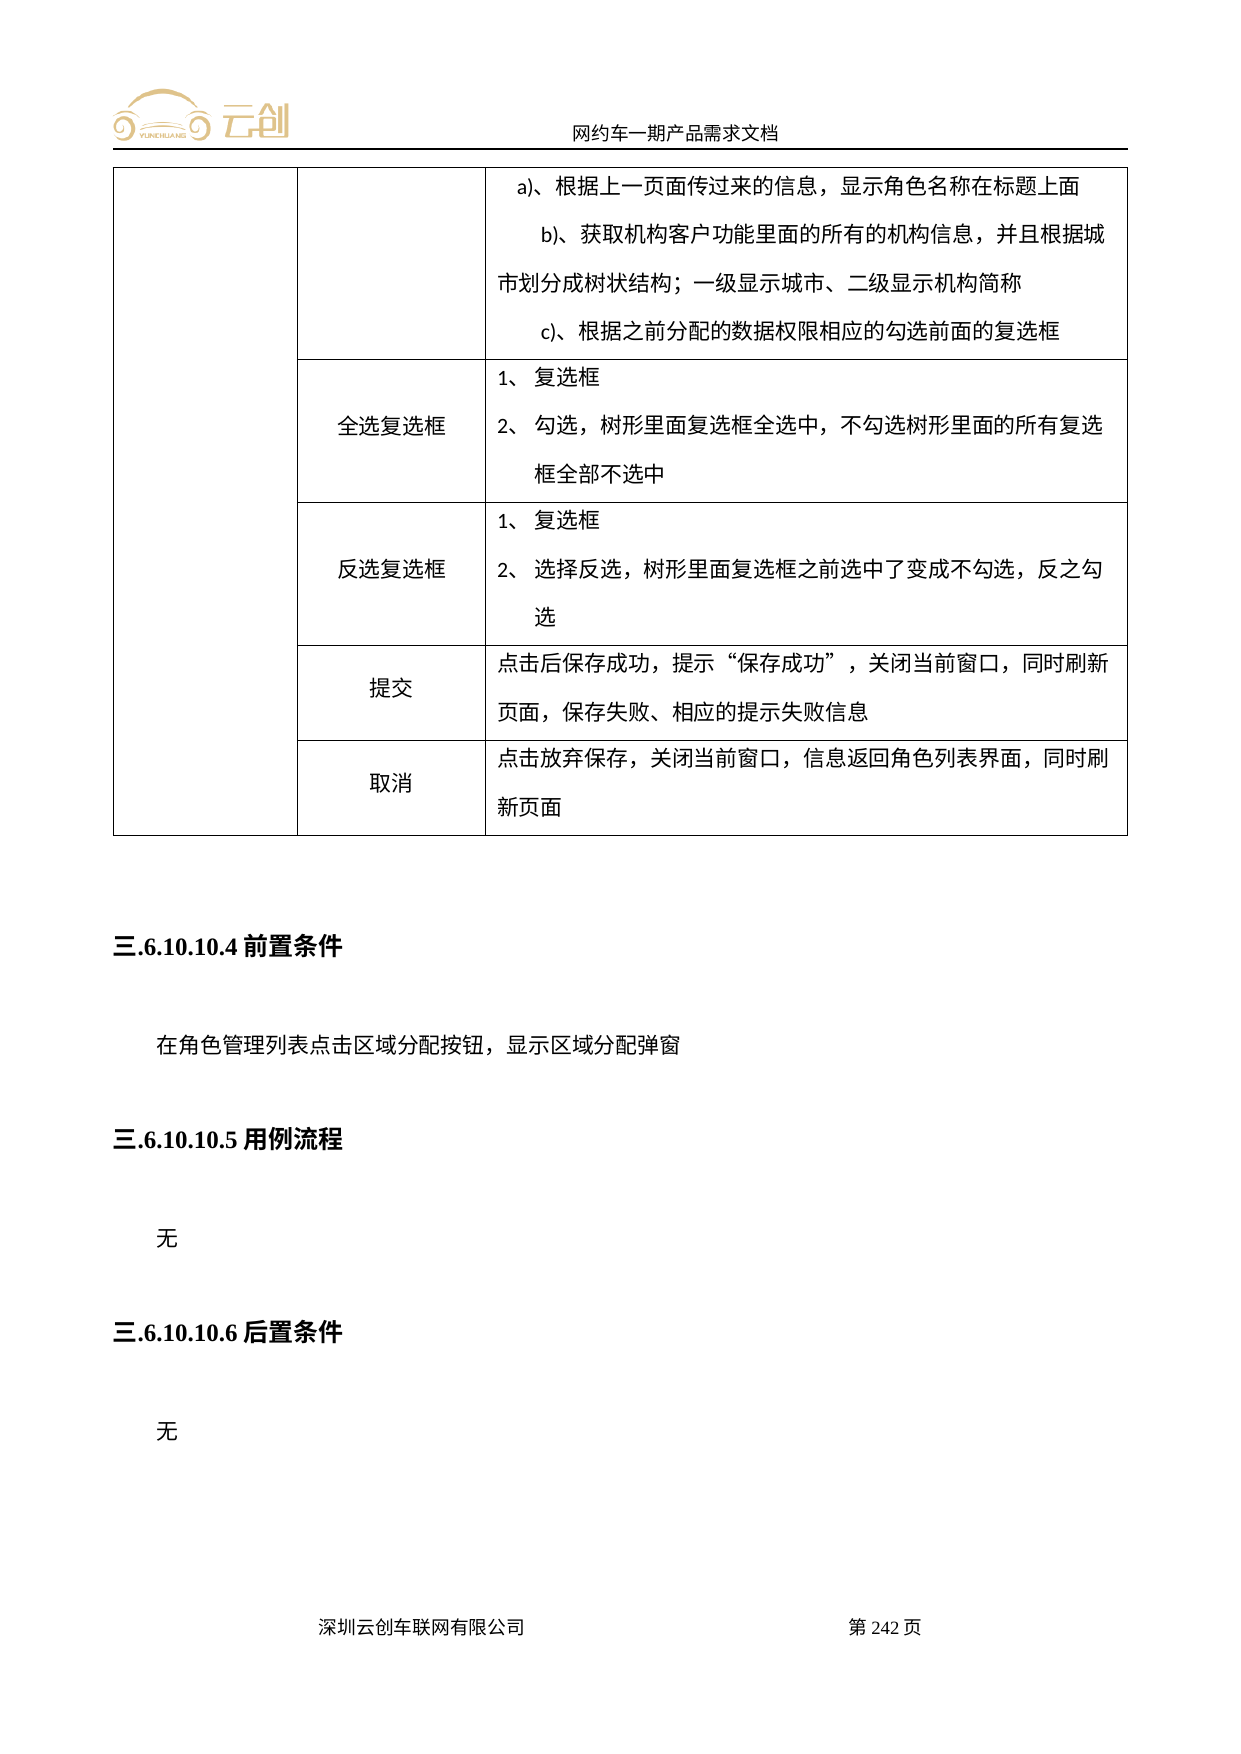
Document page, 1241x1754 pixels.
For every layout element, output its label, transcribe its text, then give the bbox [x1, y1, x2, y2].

subtitle 后置条件 [112, 1298, 1128, 1363]
list 无 [112, 1220, 1128, 1253]
subtitle 前置条件 [112, 912, 1128, 977]
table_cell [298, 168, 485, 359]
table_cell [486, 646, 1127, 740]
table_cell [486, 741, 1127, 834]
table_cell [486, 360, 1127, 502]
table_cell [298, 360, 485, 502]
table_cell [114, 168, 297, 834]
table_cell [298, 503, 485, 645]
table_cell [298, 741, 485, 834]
list 无 [112, 1413, 1128, 1446]
picture [112, 88, 289, 141]
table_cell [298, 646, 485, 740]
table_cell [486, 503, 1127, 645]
list 在角色管理列表点击区域分配按钮，显示区域分配弹窗 [112, 1027, 1128, 1060]
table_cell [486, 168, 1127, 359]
subtitle 用例流程 [112, 1105, 1128, 1170]
